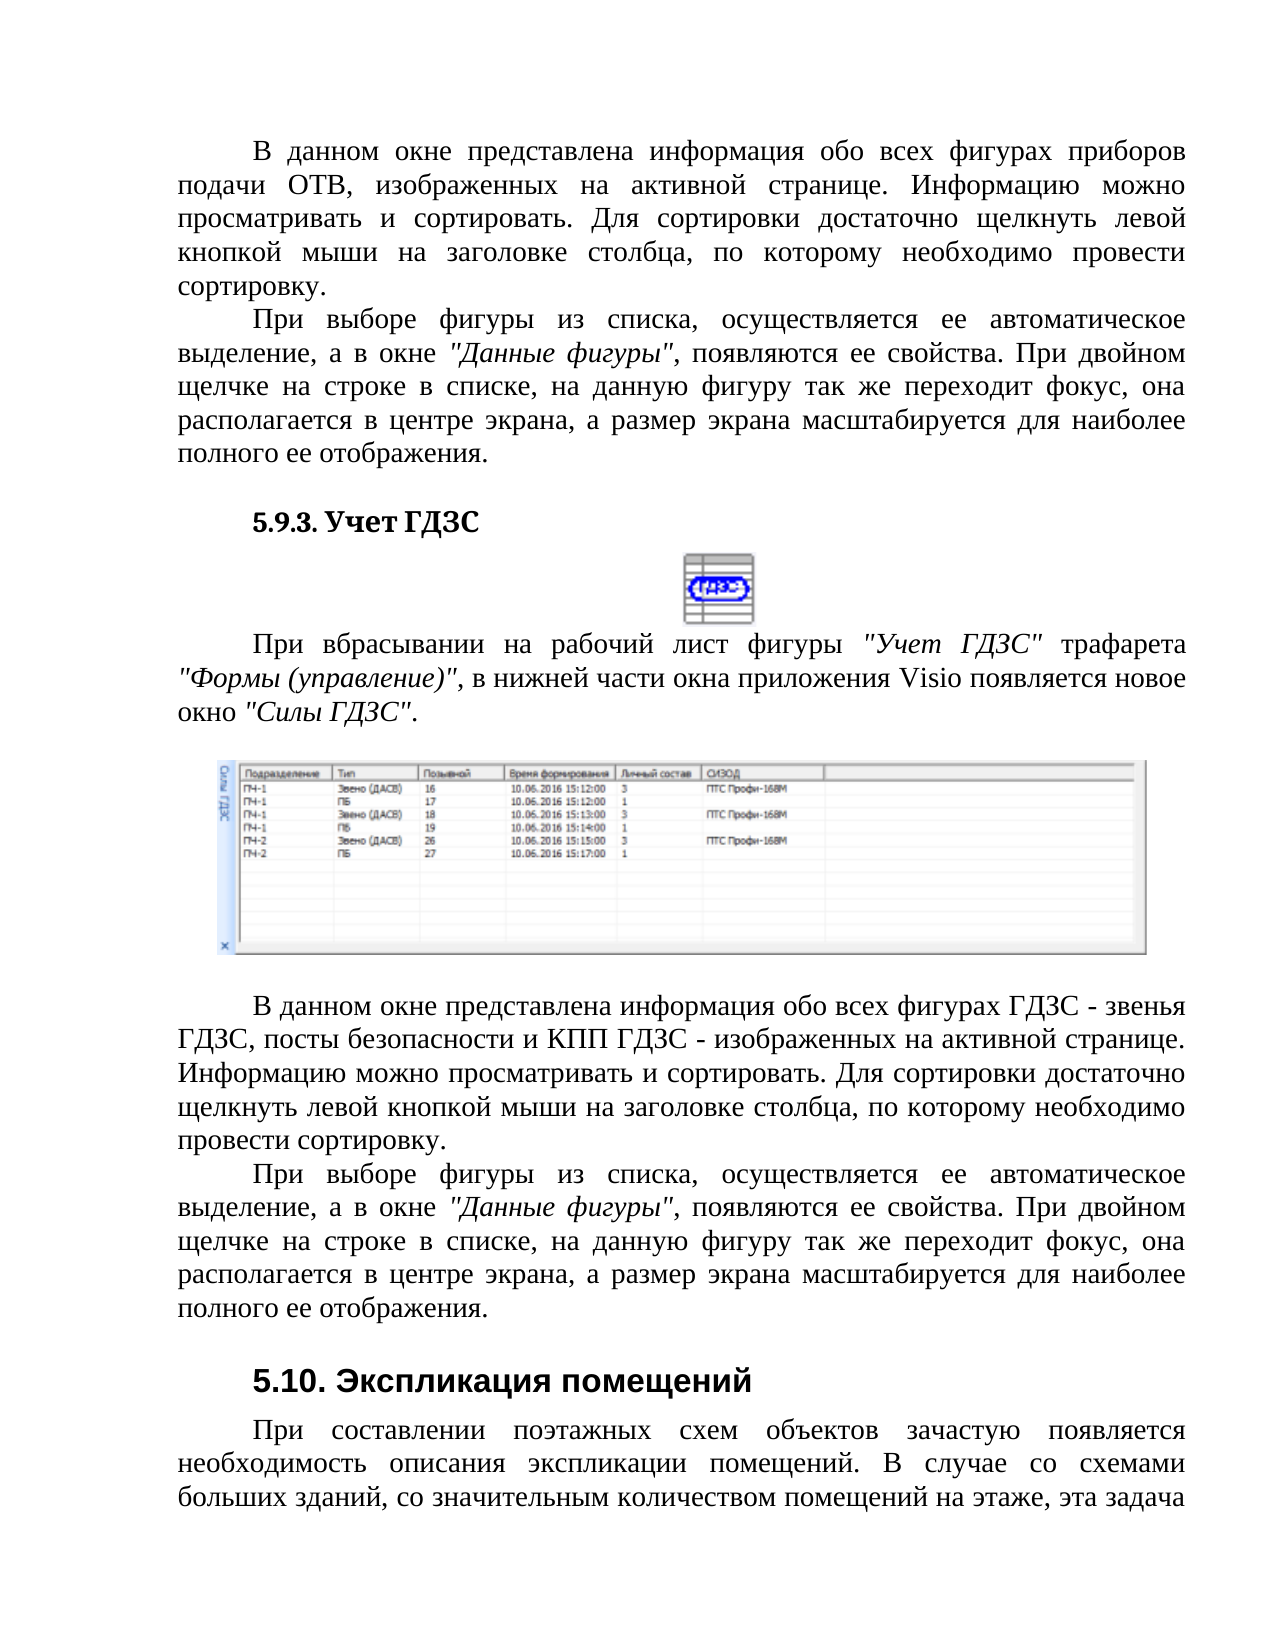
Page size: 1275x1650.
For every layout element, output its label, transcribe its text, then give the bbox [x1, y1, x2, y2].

subtitle 5.10. Экспликация помещений [177, 1361, 1186, 1399]
text При вбрасывании на рабочий лист фигуры "Учет ГДЗС" трафарета "Формы (управление)", в нижней части окна приложения Visio появляется новое окно "Силы ГДЗС". [177, 627, 1186, 727]
subtitle 5.9.3. Учет ГДЗС [177, 506, 1186, 540]
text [177, 1412, 1186, 1512]
text В данном окне представлена информация обо всех фигурах приборов подачи ОТВ, изображенных на активной странице. Информацию можно просматривать и сортировать. Для сортировки достаточно щелкнуть левой кнопкой мыши на заголовке столбца, по которому необходимо провести сортировку. [177, 133, 1186, 301]
picture [217, 760, 1147, 955]
text При выборе фигуры из списка, осуществляется ее автоматическое выделение, а в окне "Данные фигуры", появляются ее свойства. При двойном щелчке на строке в списке, на данную фигуру так же переходит фокус, она располагается в центре экрана, а размер экрана масштабируется для наиболее полного ее отображения. [177, 301, 1186, 469]
text При выборе фигуры из списка, осуществляется ее автоматическое выделение, а в окне "Данные фигуры", появляются ее свойства. При двойном щелчке на строке в списке, на данную фигуру так же переходит фокус, она располагается в центре экрана, а размер экрана масштабируется для наиболее полного ее отображения. [177, 1156, 1186, 1323]
text В данном окне представлена информация обо всех фигурах ГДЗС - звенья ГДЗС, посты безопасности и КПП ГДЗС - изображенных на активной странице. Информацию можно просматривать и сортировать. Для сортировки достаточно щелкнуть левой кнопкой мыши на заголовке столбца, по которому необходимо провести сортировку. [177, 988, 1186, 1156]
picture [682, 552, 757, 627]
